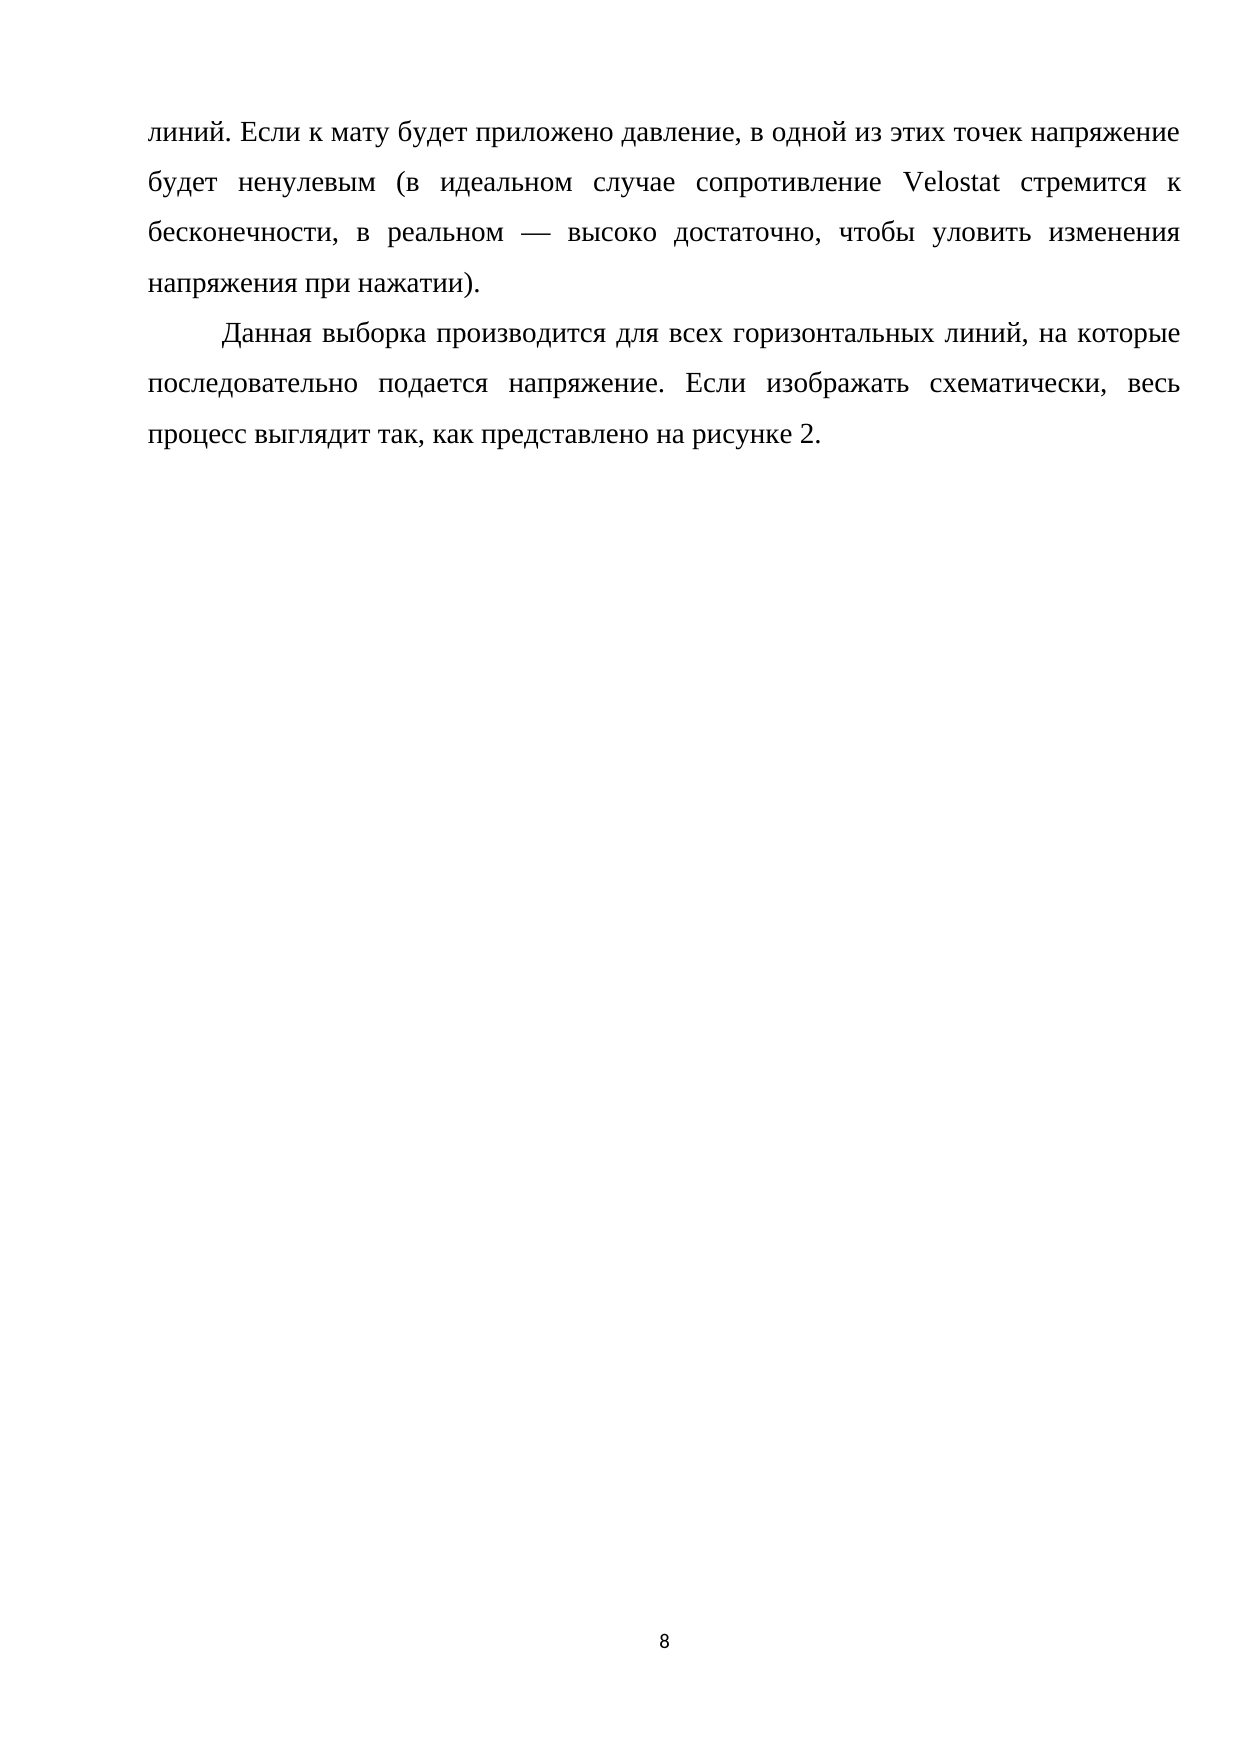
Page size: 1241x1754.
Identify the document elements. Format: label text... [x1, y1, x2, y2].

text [148, 114, 1181, 298]
text Данная выборка производится для всех горизонтальных линий, на которые последовательно подается напряжение. Если изображать схематически, весь процесс выглядит так, как представлено на рисунке 2. [148, 315, 1181, 449]
